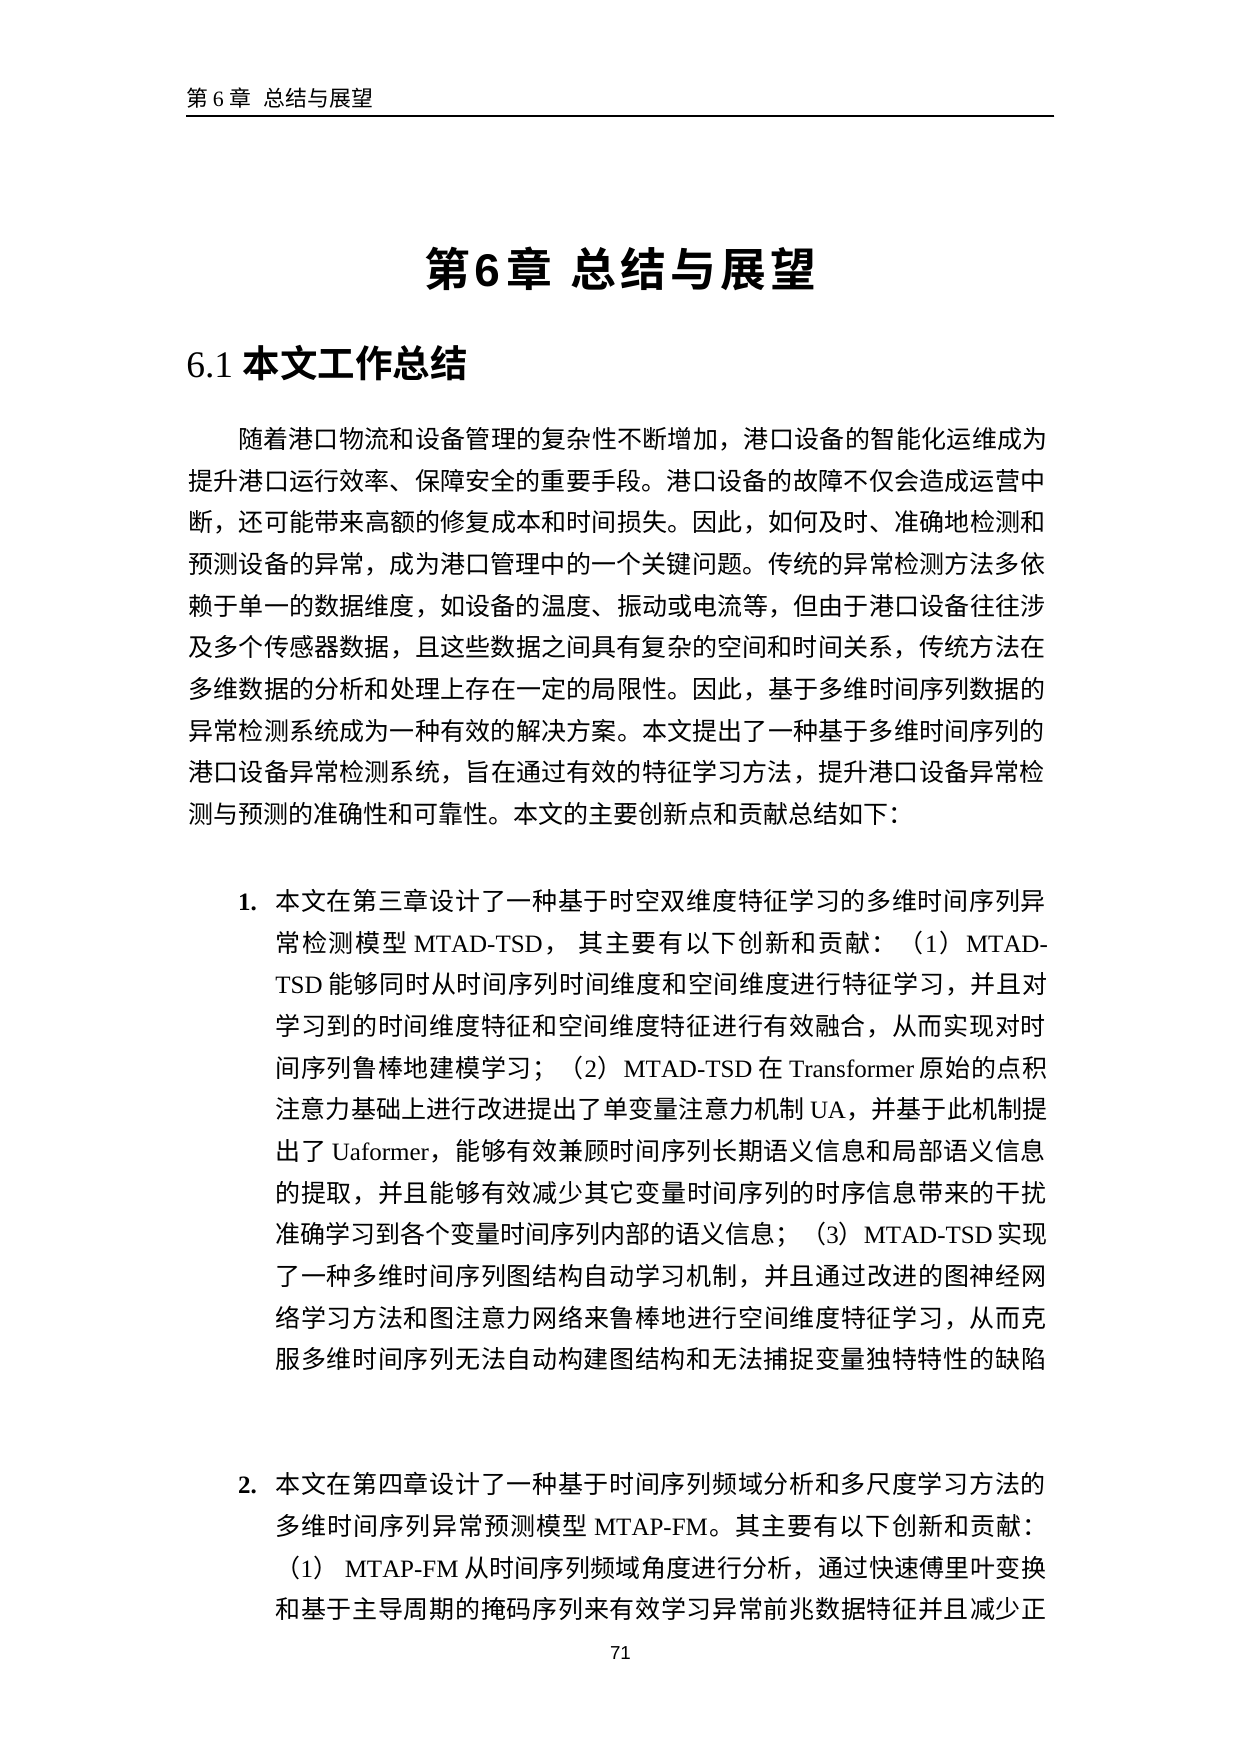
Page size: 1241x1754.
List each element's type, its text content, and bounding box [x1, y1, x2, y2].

text 随着港口物流和设备管理的复杂性不断增加，港口设备的智能化运维成为提升港口运行效率、保障安全的重要手段。港口设备的故障不仅会造成运营中断，还可能带来高额的修复成本和时间损失。因此，如何及时、准确地检测和预测设备的异常，成为港口管理中的一个关键问题。传统的异常检测方法多依赖于单一的数据维度，如设备的温度、振动或电流等，但由于港口设备往往涉及多个传感器数据，且这些数据之间具有复杂的空间和时间关系，传统方法在多维数据的分析和处理上存在一定的局限性。因此，基于多维时间序列数据的异常检测系统成为一种有效的解决方案。本文提出了一种基于多维时间序列的港口设备异常检测系统，旨在通过有效的特征学习方法，提升港口设备异常检测与预测的准确性和可靠性。本文的主要创新点和贡献总结如下： [188, 415, 1048, 832]
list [238, 1460, 1048, 1627]
list 本文在第三章设计了一种基于时空双维度特征学习的多维时间序列异常检测模型MTAD-TSD， 其主要有以下创新和贡献：（1）MTAD-TSD能够同时从时间序列时间维度和空间维度进行特征学习，并且对学习到的时间维度特征和空间维度特征进行有效融合，从而实现对时间序列鲁棒地建模学习；（2）MTAD-TSD在Transformer原始的点积注意力基础上进行改进提出了单变量注意力机制UA，并基于此机制提出了Uaformer，能够有效兼顾时间序列长期语义信息和局部语义信息的提取，并且能够有效减少其它变量时间序列的时序信息带来的干扰，准确学习到各个变量时间序列内部的语义信息；（3）MTAD-TSD实现了一种多维时间序列图结构自动学习机制，并且通过改进的图神经网络学习方法和图注意力网络来鲁棒地进行空间维度特征学习，从而克服多维时间序列无法自动构建图结构和无法捕捉变量独特特性的缺陷。 [238, 877, 1048, 1419]
subtitle 总结与展望 [186, 233, 1054, 299]
subtitle 本文工作总结 [186, 334, 1054, 388]
